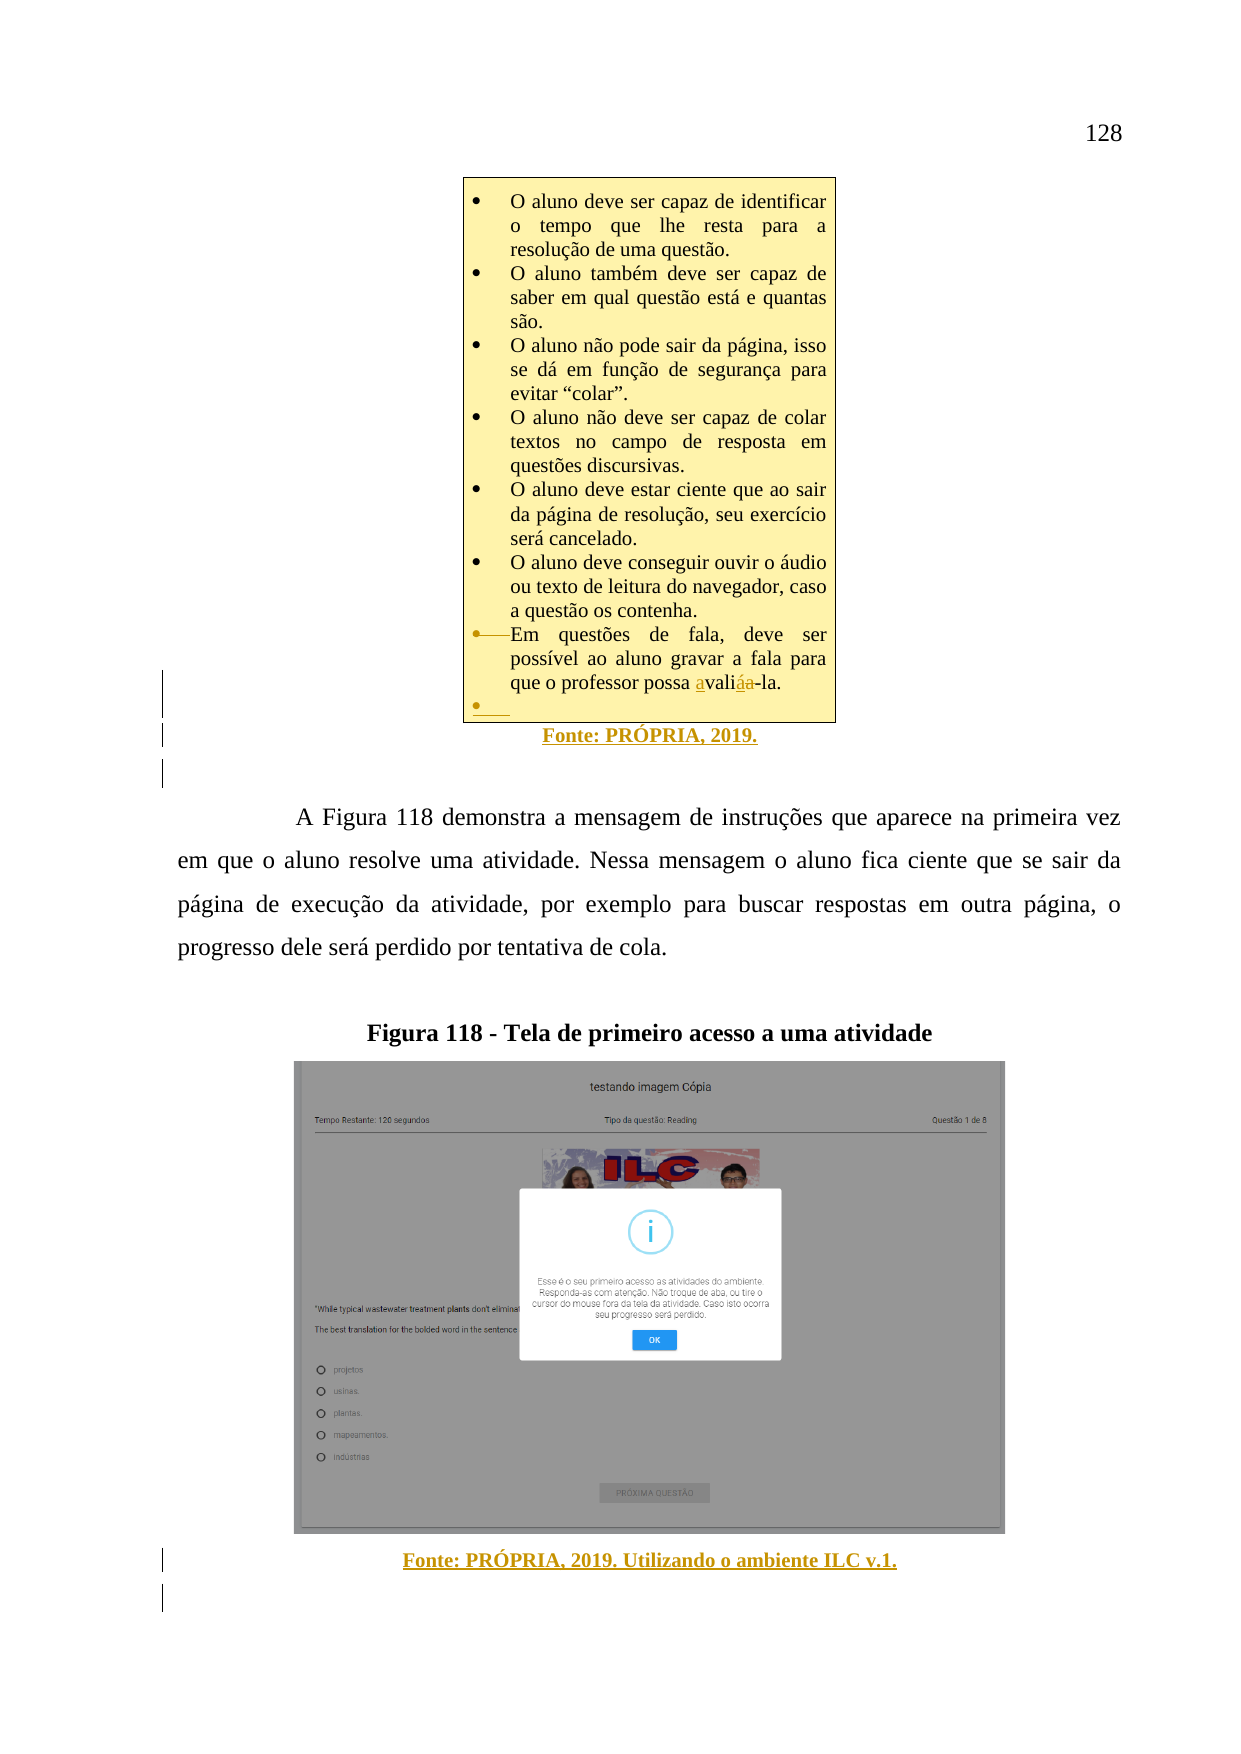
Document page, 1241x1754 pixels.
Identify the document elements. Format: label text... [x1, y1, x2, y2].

list O aluno deve estar ciente que ao sair da página de resolução, seu exercício será cancelado. [464, 466, 835, 538]
list Em questões de fala, deve ser possível ao aluno gravar a fala para que o professor possa vali-la. [464, 610, 835, 682]
text Figura - Tela de primeiro acesso a uma atividade [177, 1018, 1122, 1047]
list O aluno deve ser capaz de identificar o tempo que lhe resta para a resolução de uma questão. [464, 178, 835, 249]
picture [293, 1061, 1006, 1534]
list O aluno não deve ser capaz de colar textos no campo de resposta em questões discursivas. [464, 394, 835, 466]
list O aluno não pode sair da página, isso se dá em função de segurança para evitar “colar”. [464, 322, 835, 394]
list O aluno também deve ser capaz de saber em qual questão está e quantas são. [464, 249, 835, 322]
list O aluno deve conseguir ouvir o áudio ou texto de leitura do navegador, caso a questão os contenha. [464, 538, 835, 610]
text A demonstra a mensagem de instruções que aparece na primeira vez em que o aluno resolve uma atividade. Nessa mensagem o aluno fica ciente que se sair da página de execução da atividade, por exemplo para buscar respostas em outra página, o progresso dele será perdido por tentativa de cola. [177, 802, 1122, 961]
